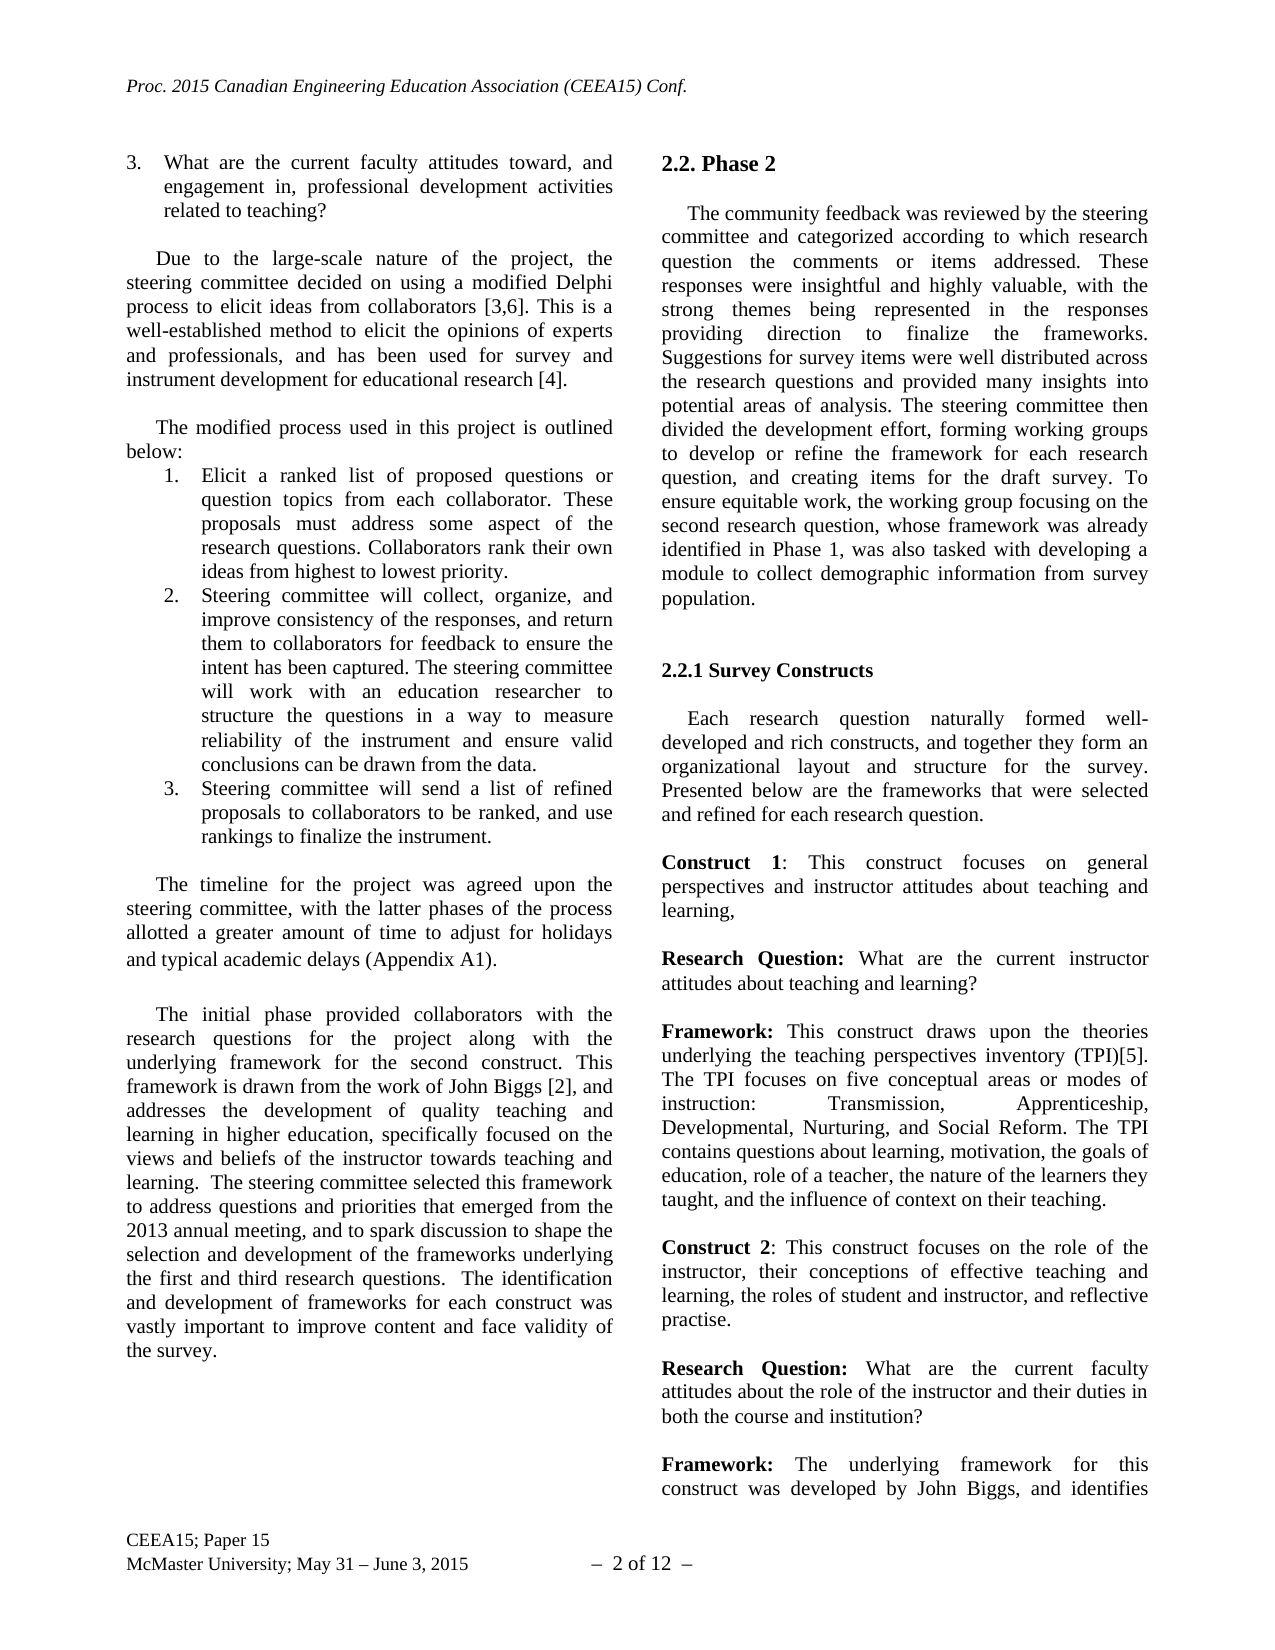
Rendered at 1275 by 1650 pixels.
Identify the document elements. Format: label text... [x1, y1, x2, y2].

text The timeline for the project was agreed upon the steering committee, with the latter phases of the process allotted a greater amount of time to adjust for holidays and typical academic delays (Appendix A1). [126, 872, 613, 973]
text The community feedback was reviewed by the steering committee and categorized according to which research question the comments or items addressed. These responses were insightful and highly valuable, with the strong themes being represented in the responses providing direction to finalize the frameworks. Suggestions for survey items were well distributed across the research questions and provided many insights into potential areas of analysis. The steering committee then divided the development effort, forming working groups to develop or refine the framework for each research question, and creating items for the draft survey. To ensure equitable work, the working group focusing on the second research question, whose framework was already identified in Phase 1, was also tasked with developing a module to collect demographic information from survey population. [661, 200, 1149, 609]
text The initial phase provided collaborators with the research questions for the project along with the underlying framework for the second construct. This framework is drawn from the work of John Biggs [2], and addresses the development of quality teaching and learning in higher education, specifically focused on the views and beliefs of the instructor towards teaching and learning. The steering committee selected this framework to address questions and priorities that emerged from the 2013 annual meeting, and to spark discussion to shape the selection and development of the frameworks underlying the first and third research questions. The identification and development of frameworks for each construct was vastly important to improve content and face validity of the survey. [126, 1002, 613, 1362]
text Due to the large-scale nature of the project, the steering committee decided on using a modified Delphi process to elicit ideas from collaborators [3,6]. This is a well-established method to elicit the opinions of experts and professionals, and has been used for survey and instrument development for educational research [4]. [126, 246, 613, 391]
text Research Question: What are the current faculty attitudes about the role of the instructor and their duties in both the course and institution? [661, 1355, 1149, 1428]
text 2.2. Phase 2 [661, 150, 1149, 176]
text The modified process used in this project is outlined below: [126, 415, 613, 463]
text 2.2.1 Survey Constructs [661, 658, 1149, 682]
list What are the current faculty attitudes toward, and engagement in, professional development activities related to teaching? [126, 150, 613, 222]
text Construct 1: This construct focuses on general perspectives and instructor attitudes about teaching and learning, [661, 850, 1149, 922]
text Research Question: What are the current instructor attitudes about teaching and learning? [661, 946, 1149, 994]
list Steering committee will send a list of refined proposals to collaborators to be ranked, and use rankings to finalize the instrument. [163, 776, 613, 848]
list Elicit a ranked list of proposed questions or question topics from each collaborator. These proposals must address some aspect of the research questions. Collaborators rank their own ideas from highest to lowest priority. [163, 463, 613, 583]
text Construct 2: This construct focuses on the role of the instructor, their conceptions of effective teaching and learning, the roles of student and instructor, and reflective practise. [661, 1235, 1149, 1331]
text Framework: This construct draws upon the theories underlying the teaching perspectives inventory (TPI)[5]. The TPI focuses on five conceptual areas or modes of instruction: Transmission, Apprenticeship, Developmental, Nurturing, and Social Reform. The TPI contains questions about learning, motivation, the goals of education, role of a teacher, the nature of the learners they taught, and the influence of context on their teaching. [661, 1018, 1149, 1211]
text Each research question naturally formed well-developed and rich constructs, and together they form an organizational layout and structure for the survey. Presented below are the frameworks that were selected and refined for each research question. [661, 706, 1149, 826]
list Steering committee will collect, organize, and improve consistency of the responses, and return them to collaborators for feedback to ensure the intent has been captured. The steering committee will work with an education researcher to structure the questions in a way to measure reliability of the instrument and ensure valid conclusions can be drawn from the data. [163, 583, 613, 776]
